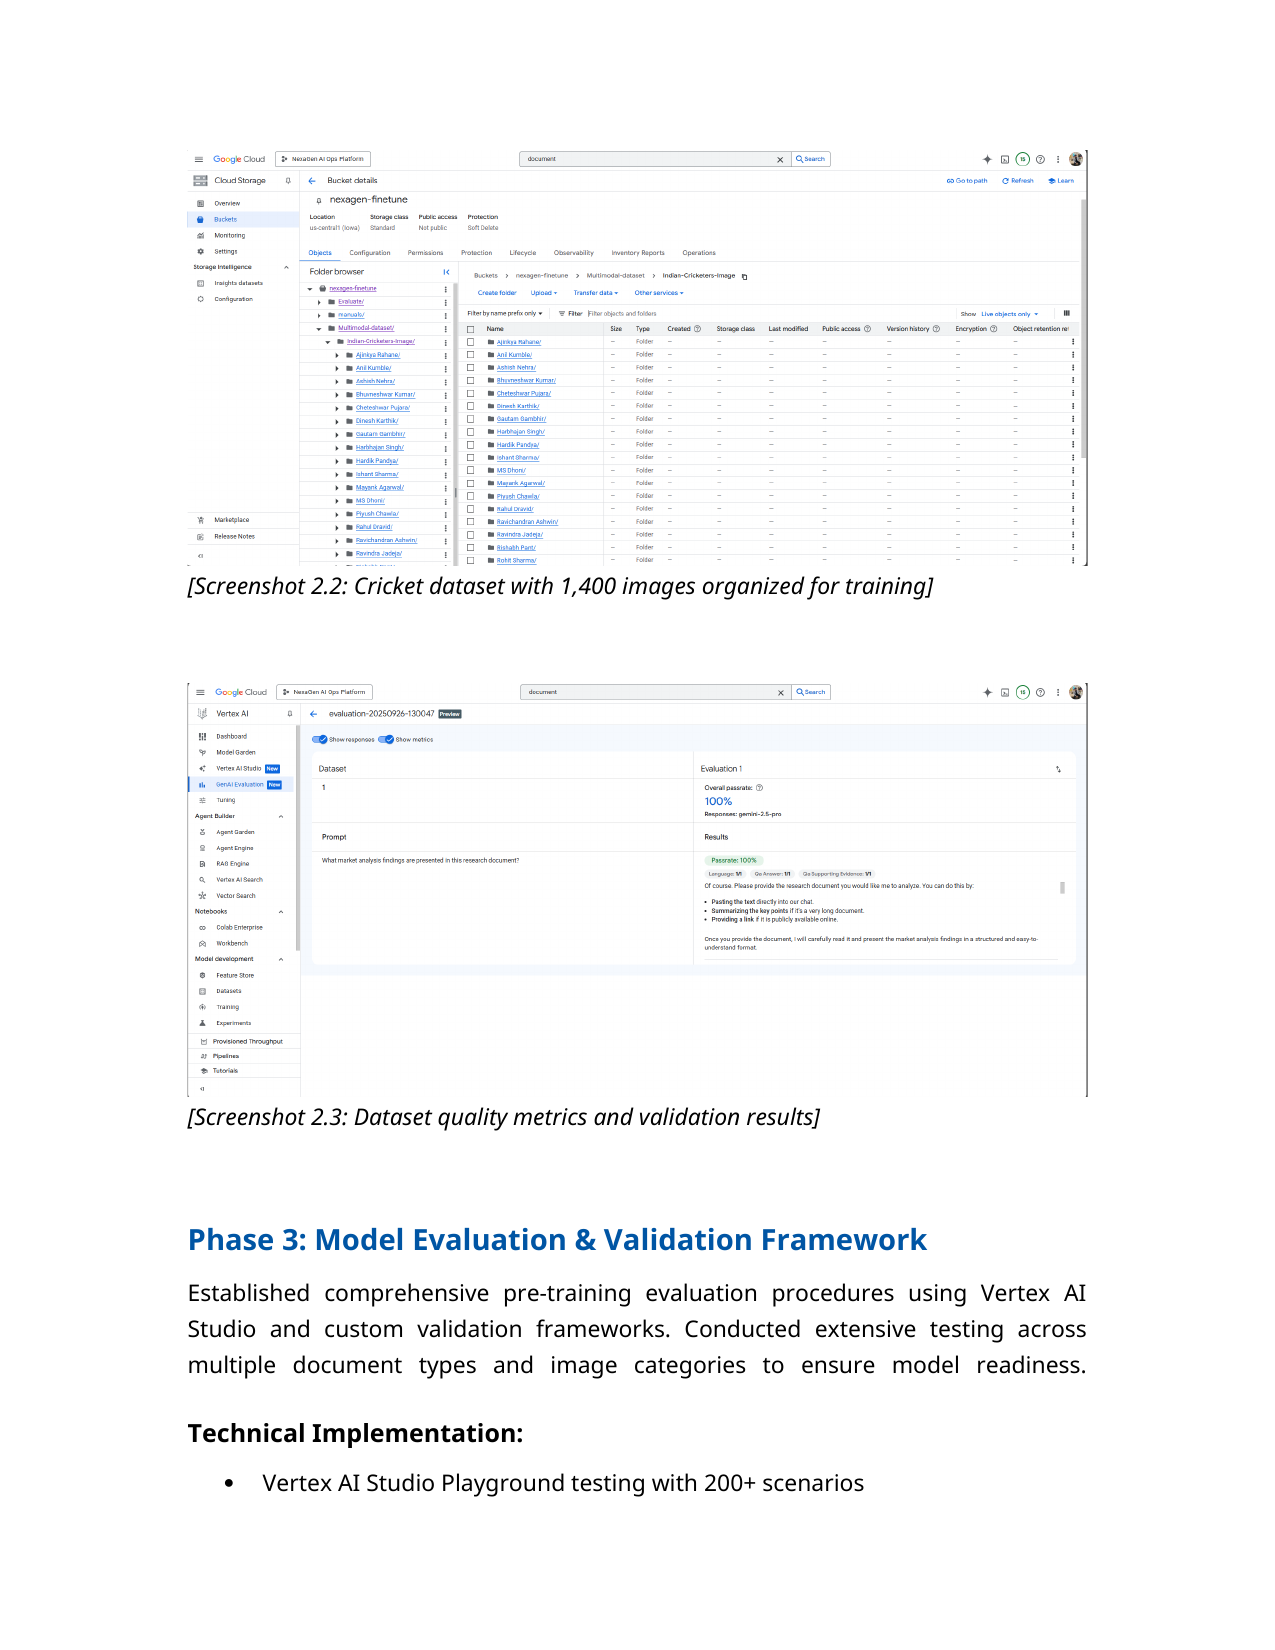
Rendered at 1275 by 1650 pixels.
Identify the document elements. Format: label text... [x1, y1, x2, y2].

list Vertex AI Studio Playground testing with 200+ scenarios [225, 1467, 1087, 1498]
text [Screenshot 2.2: Cricket dataset with 1,400 images organized for training] [187, 566, 1087, 602]
subtitle Phase 3: Model Evaluation & Validation Framework [187, 1219, 1087, 1258]
picture [187, 683, 1088, 1097]
text Established comprehensive pre-training evaluation procedures using Vertex AI Studio and custom validation frameworks. Conducted extensive testing across multiple document types and image categories to ensure model readiness. Technical Implementation: [187, 1277, 1087, 1449]
text [Screenshot 2.3: Dataset quality metrics and validation results] [187, 1097, 1087, 1132]
picture [187, 150, 1088, 566]
